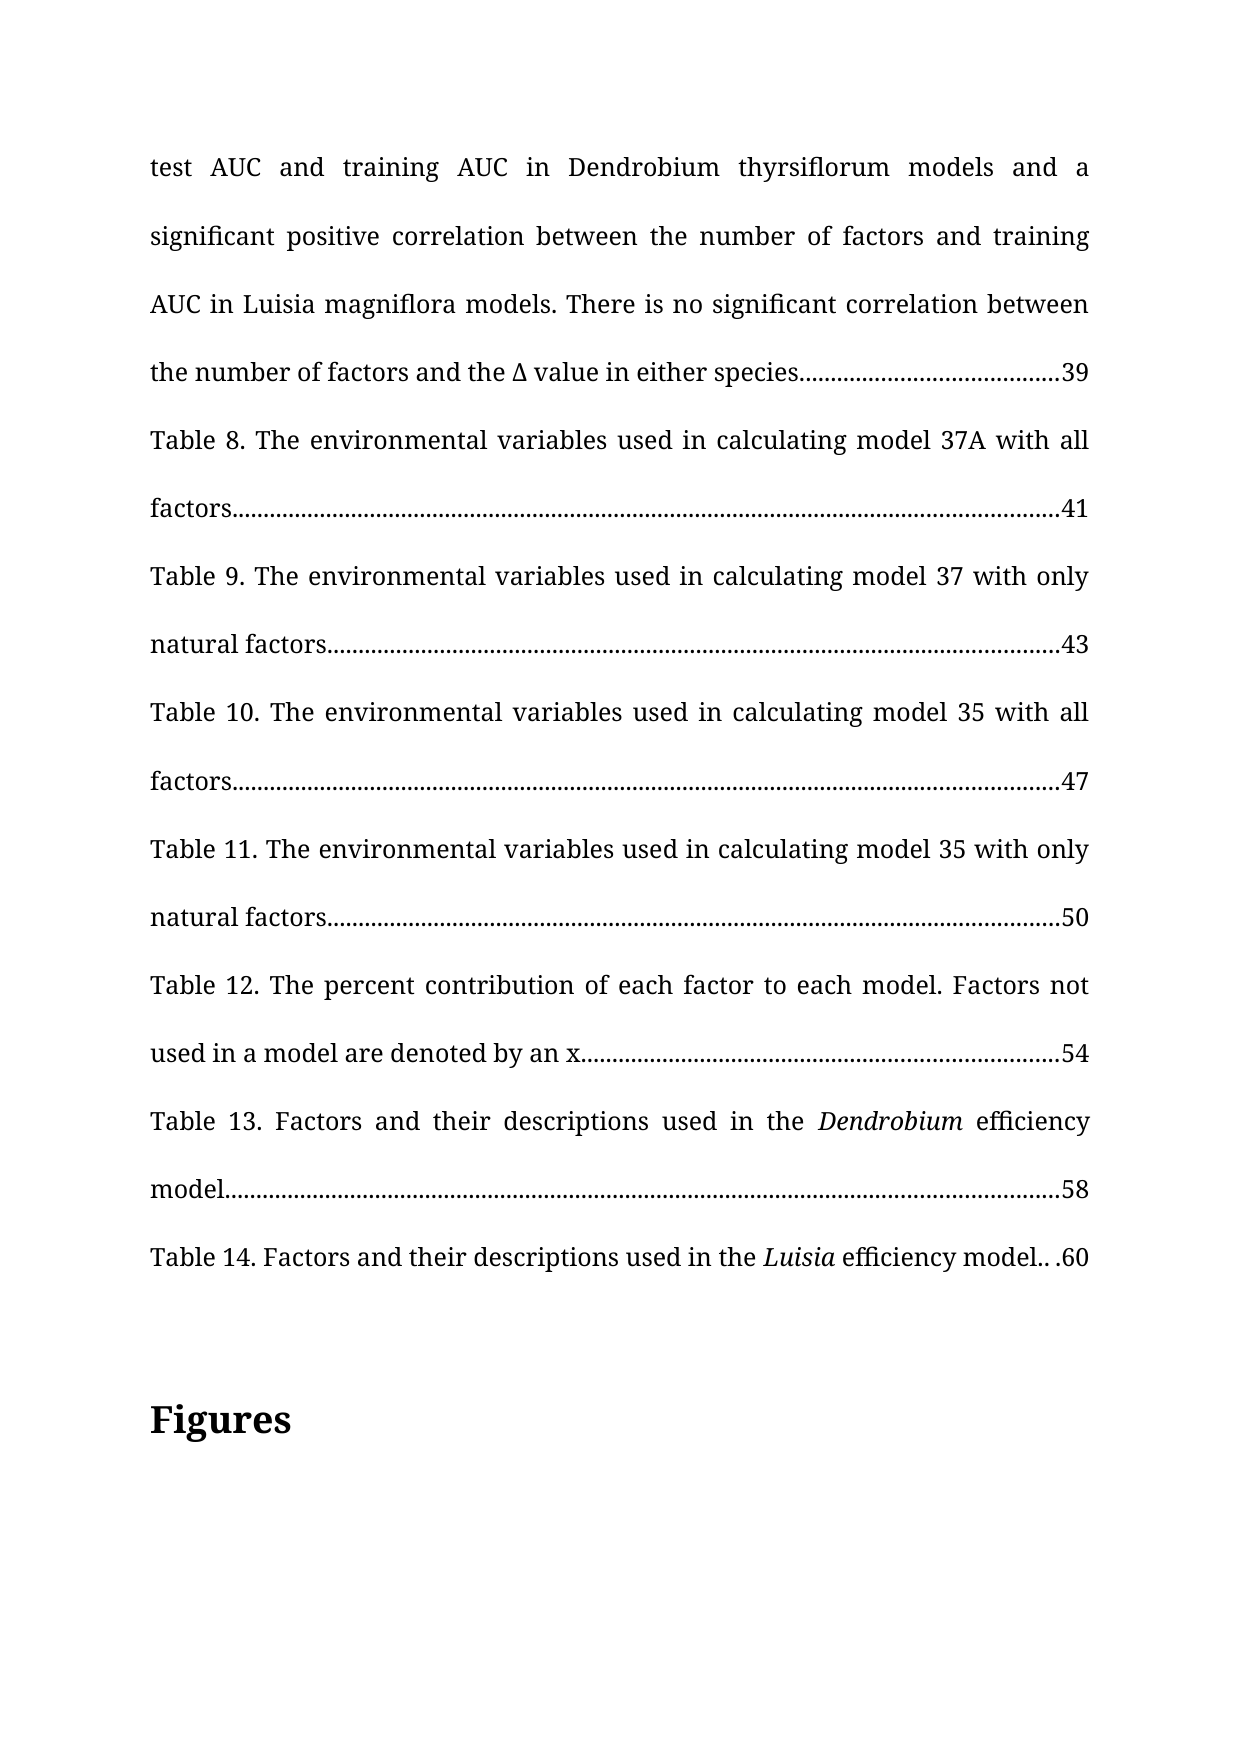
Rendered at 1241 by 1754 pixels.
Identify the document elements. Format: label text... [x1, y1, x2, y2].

text Table 9. The environmental variables used in calculating model 37 with only natural factors. 43 [150, 559, 1090, 661]
text Table 10. The environmental variables used in calculating model 35 with all factors. 47 [150, 695, 1090, 797]
text Table 13. Factors and their descriptions used in the Dendrobium efficiency model. 58 [150, 1104, 1090, 1206]
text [150, 150, 1090, 388]
text Table 8. The environmental variables used in calculating model 37A with all factors. 41 [150, 422, 1090, 525]
text Figures [150, 1393, 1090, 1444]
text Table 11. The environmental variables used in calculating model 35 with only natural factors. 50 [150, 831, 1090, 933]
text Table 12. The percent contribution of each factor to each model. Factors not used in a model are denoted by an x. 54 [150, 967, 1090, 1070]
text Table 14. Factors and their descriptions used in the Luisia efficiency model. 60 [150, 1240, 1090, 1274]
